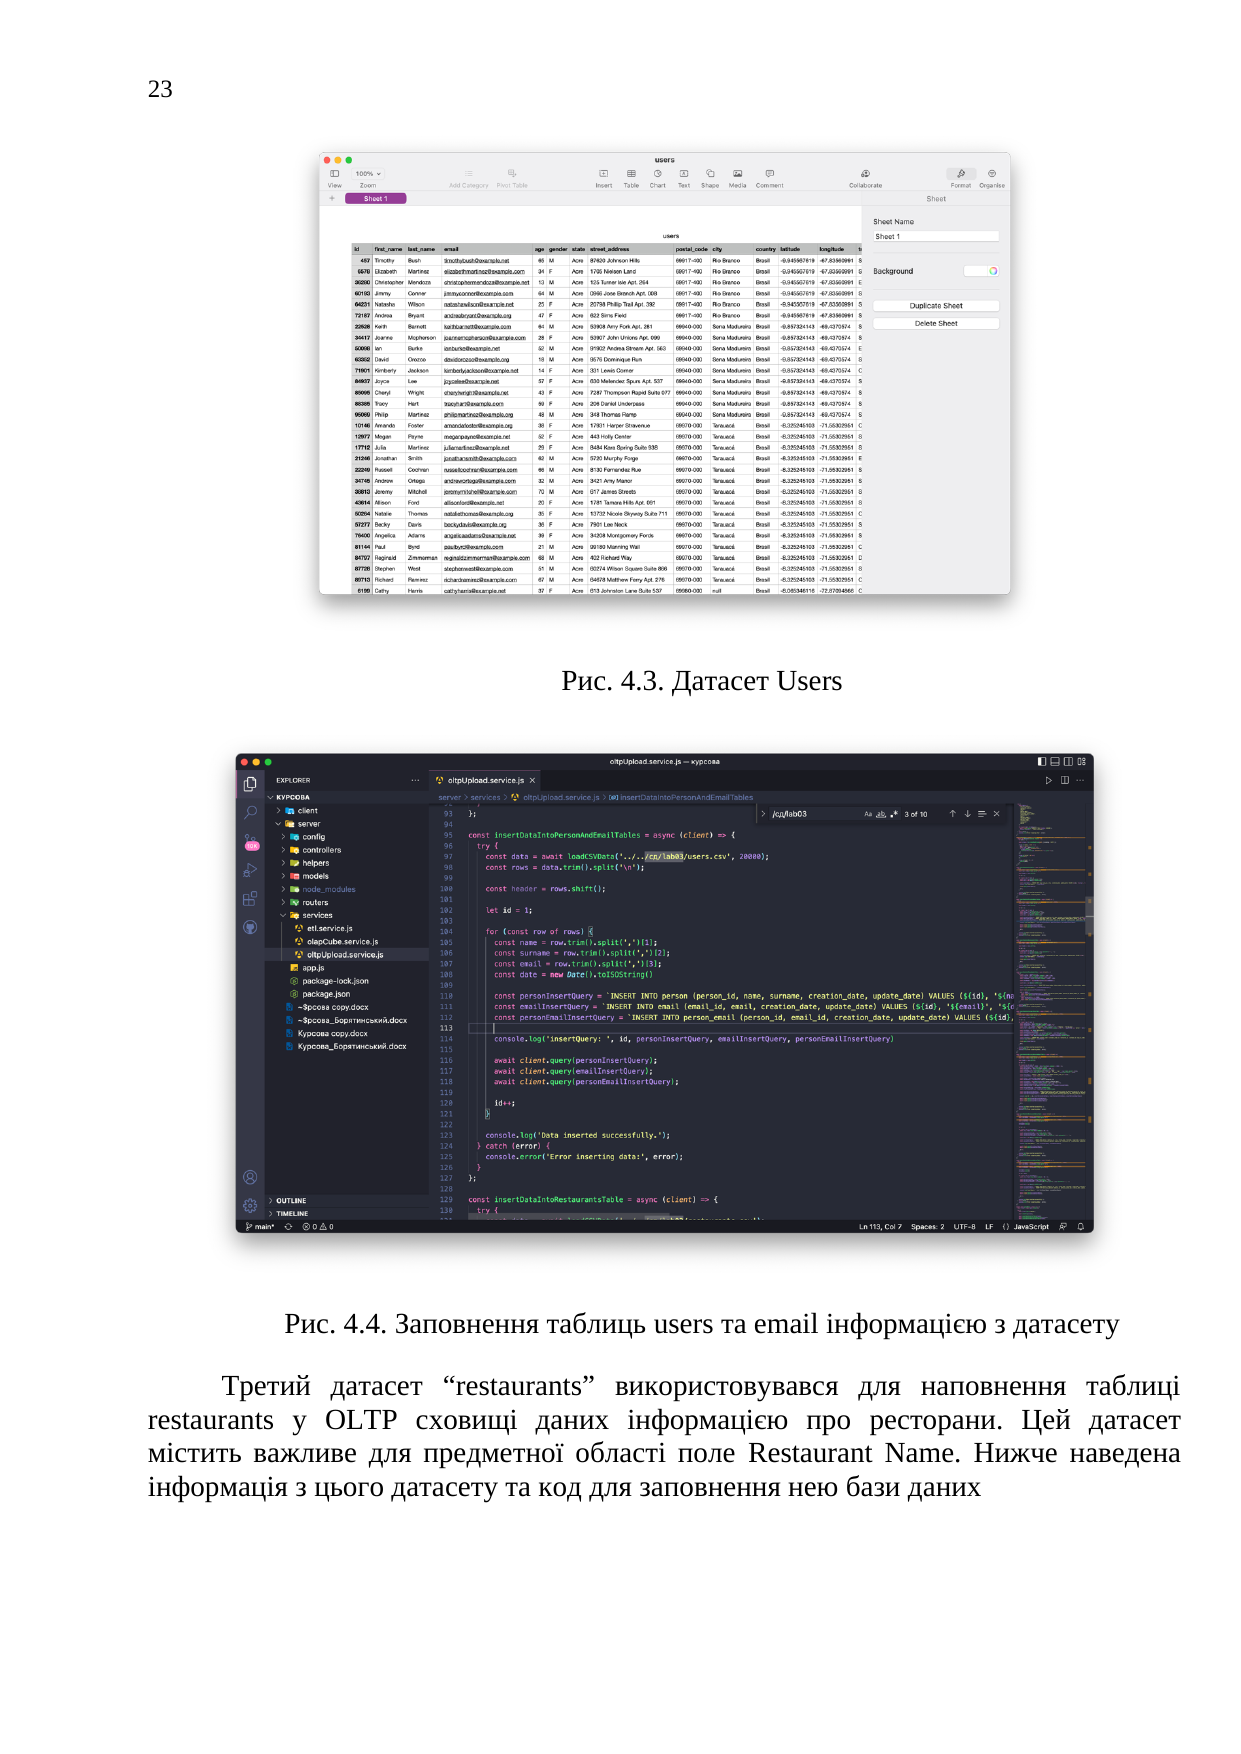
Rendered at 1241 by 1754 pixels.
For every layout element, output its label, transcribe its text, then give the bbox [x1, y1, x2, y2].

text Рис. 4.4. Заповнення таблиць users та email інформацією з датасету [223, 1306, 1181, 1339]
text Рис. 4.3. Датасет Users [223, 663, 1181, 697]
picture [288, 131, 1041, 635]
picture [202, 730, 1127, 1277]
text Третий датасет “restaurants” використовувався для наповнення таблиці restaurants у OLTP сховищі даних інформацією про ресторани. Цей датасет містить важливе для предметної області поле Restaurant Name. Нижче наведена інформація з цього датасету та код для заповнення нею бази даних [148, 1368, 1181, 1503]
